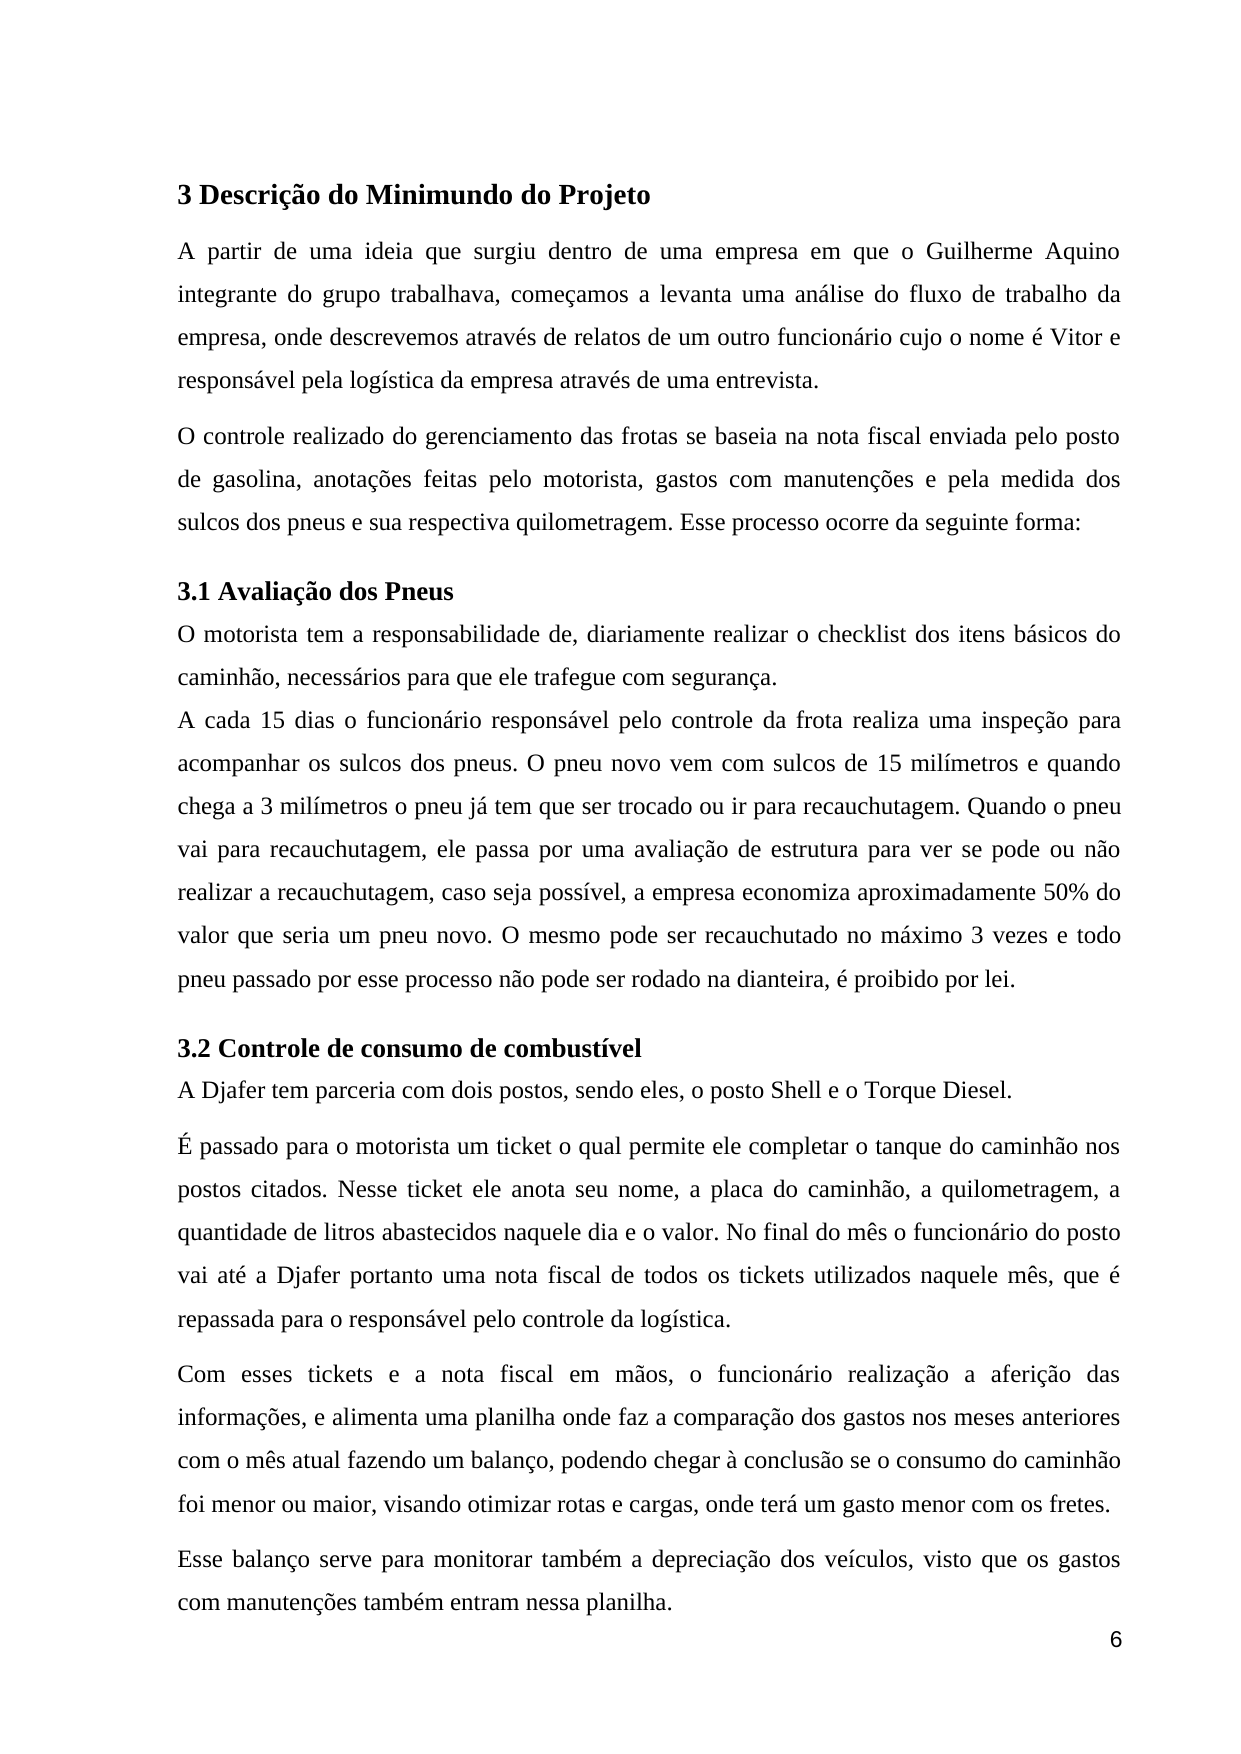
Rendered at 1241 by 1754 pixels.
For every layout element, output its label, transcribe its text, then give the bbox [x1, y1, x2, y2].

text Com esses tickets e a nota fiscal em mãos, o funcionário realização a aferição das informações, e alimenta uma planilha onde faz a comparação dos gastos nos meses anteriores com o mês atual fazendo um balanço, podendo chegar à conclusão se o consumo do caminhão foi menor ou maior, visando otimizar rotas e cargas, onde terá um gasto menor com os fretes. [177, 1359, 1122, 1517]
subtitle 3.1 Avaliação dos Pneus [177, 575, 1122, 606]
text A Djafer tem parceria com dois postos, sendo eles, o posto Shell e o Torque Diesel. [177, 1076, 1122, 1104]
text A partir de uma ideia que surgiu dentro de uma empresa em que o Guilherme Aquino integrante do grupo trabalhava, começamos a levanta uma análise do fluxo de trabalho da empresa, onde descrevemos através de relatos de um outro funcionário cujo o nome é Vitor e responsável pela logística da empresa através de uma entrevista. [177, 236, 1122, 394]
text O motorista tem a responsabilidade de, diariamente realizar o checklist dos itens básicos do caminhão, necessários para que ele trafegue com segurança. [177, 619, 1122, 691]
subtitle 3.2 Controle de consumo de combustível [177, 1032, 1122, 1063]
text O controle realizado do gerenciamento das frotas se baseia na nota fiscal enviada pelo posto de gasolina, anotações feitas pelo motorista, gastos com manutenções e pela medida dos sulcos dos pneus e sua respectiva quilometragem. Esse processo ocorre da seguinte forma: [177, 421, 1122, 536]
subtitle 3 Descrição do Minimundo do Projeto [177, 177, 1122, 211]
text É passado para o motorista um ticket o qual permite ele completar o tanque do caminhão nos postos citados. Nesse ticket ele anota seu nome, a placa do caminhão, a quilometragem, a quantidade de litros abastecidos naquele dia e o valor. No final do mês o funcionário do posto vai até a Djafer portanto uma nota fiscal de todos os tickets utilizados naquele mês, que é repassada para o responsável pelo controle da logística. [177, 1131, 1122, 1332]
text A cada 15 dias o funcionário responsável pelo controle da frota realiza uma inspeção para acompanhar os sulcos dos pneus. O pneu novo vem com sulcos de 15 milímetros e quando chega a 3 milímetros o pneu já tem que ser trocado ou ir para recauchutagem. Quando o pneu vai para recauchutagem, ele passa por uma avaliação de estrutura para ver se pode ou não realizar a recauchutagem, caso seja possível, a empresa economiza aproximadamente 50% do valor que seria um pneu novo. O mesmo pode ser recauchutado no máximo 3 vezes e todo pneu passado por esse processo não pode ser rodado na dianteira, é proibido por lei. [177, 705, 1122, 992]
text Esse balanço serve para monitorar também a depreciação dos veículos, visto que os gastos com manutenções também entram nessa planilha. [177, 1544, 1122, 1616]
